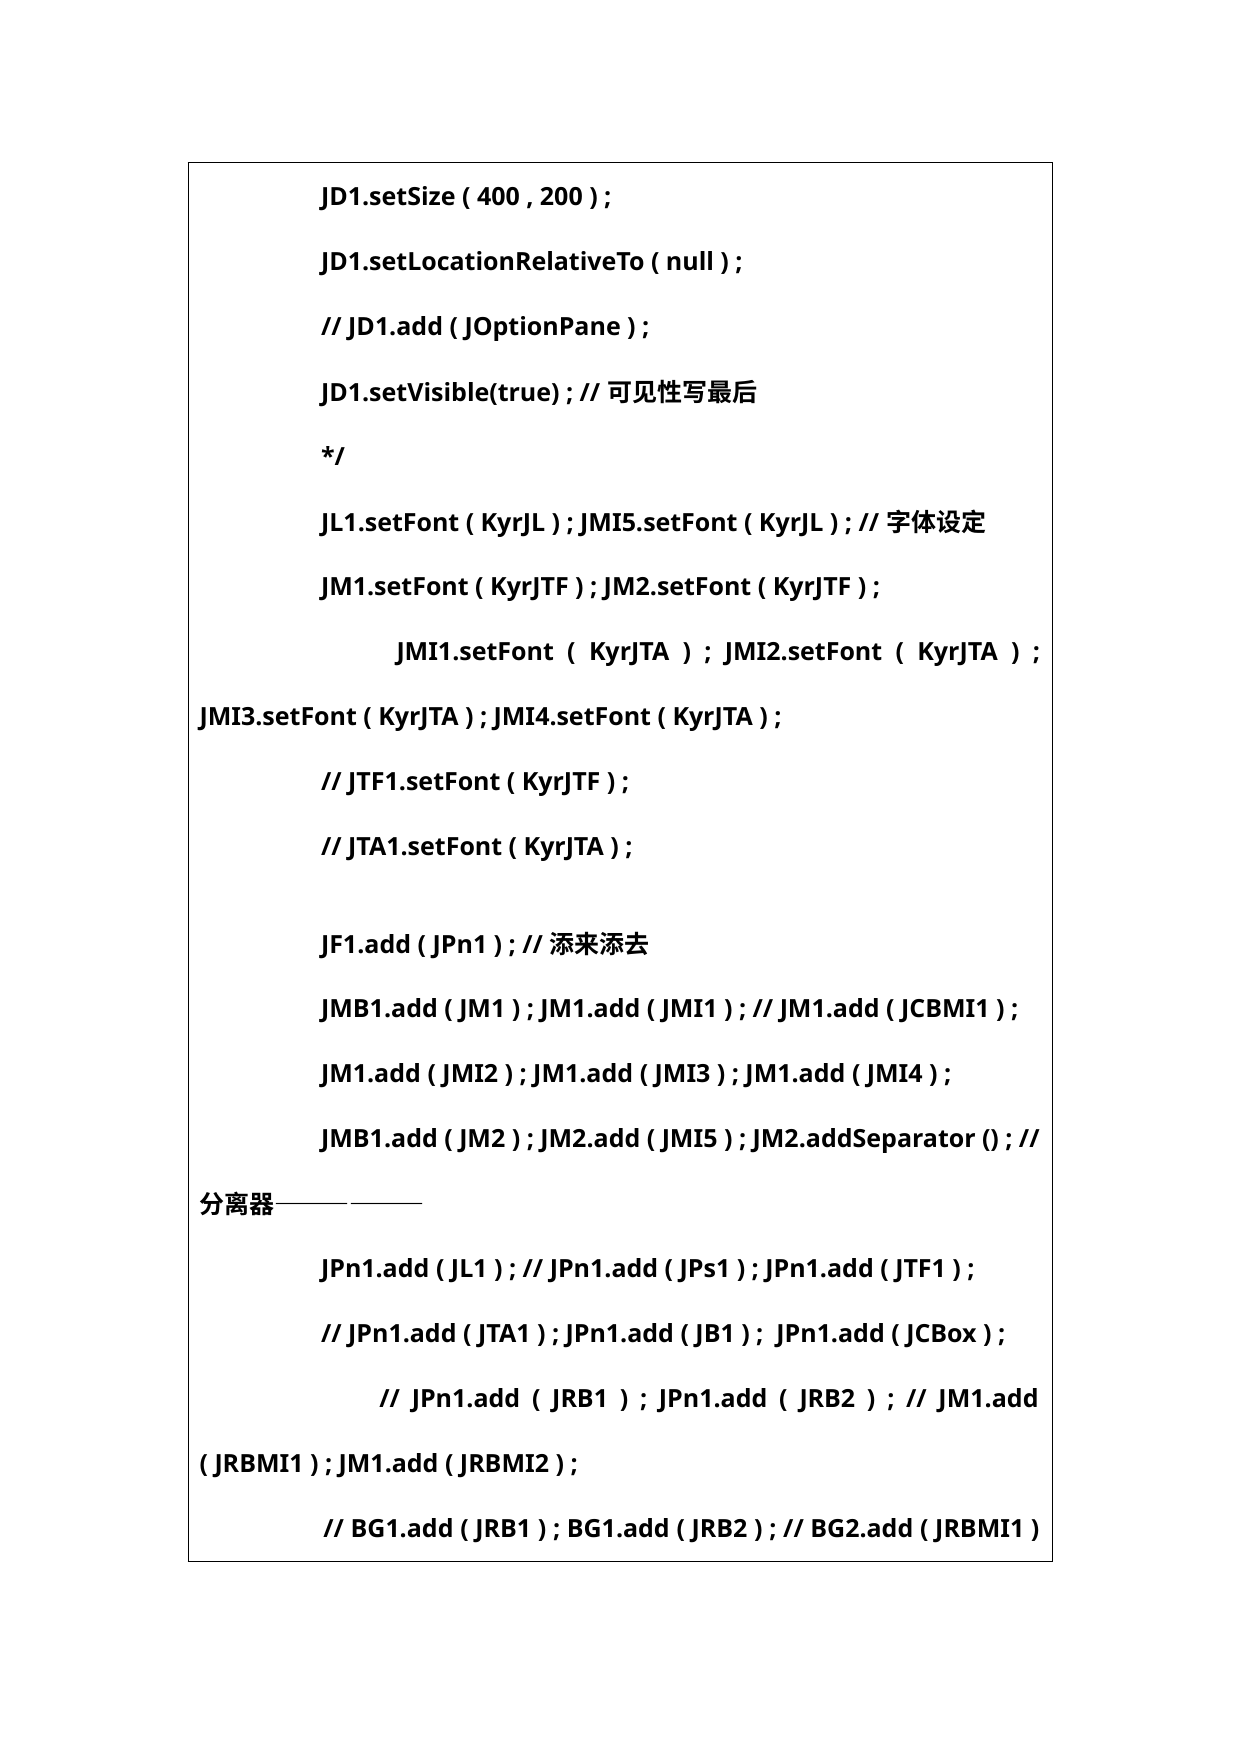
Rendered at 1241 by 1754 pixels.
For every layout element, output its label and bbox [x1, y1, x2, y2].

table_cell [189, 163, 1052, 1561]
